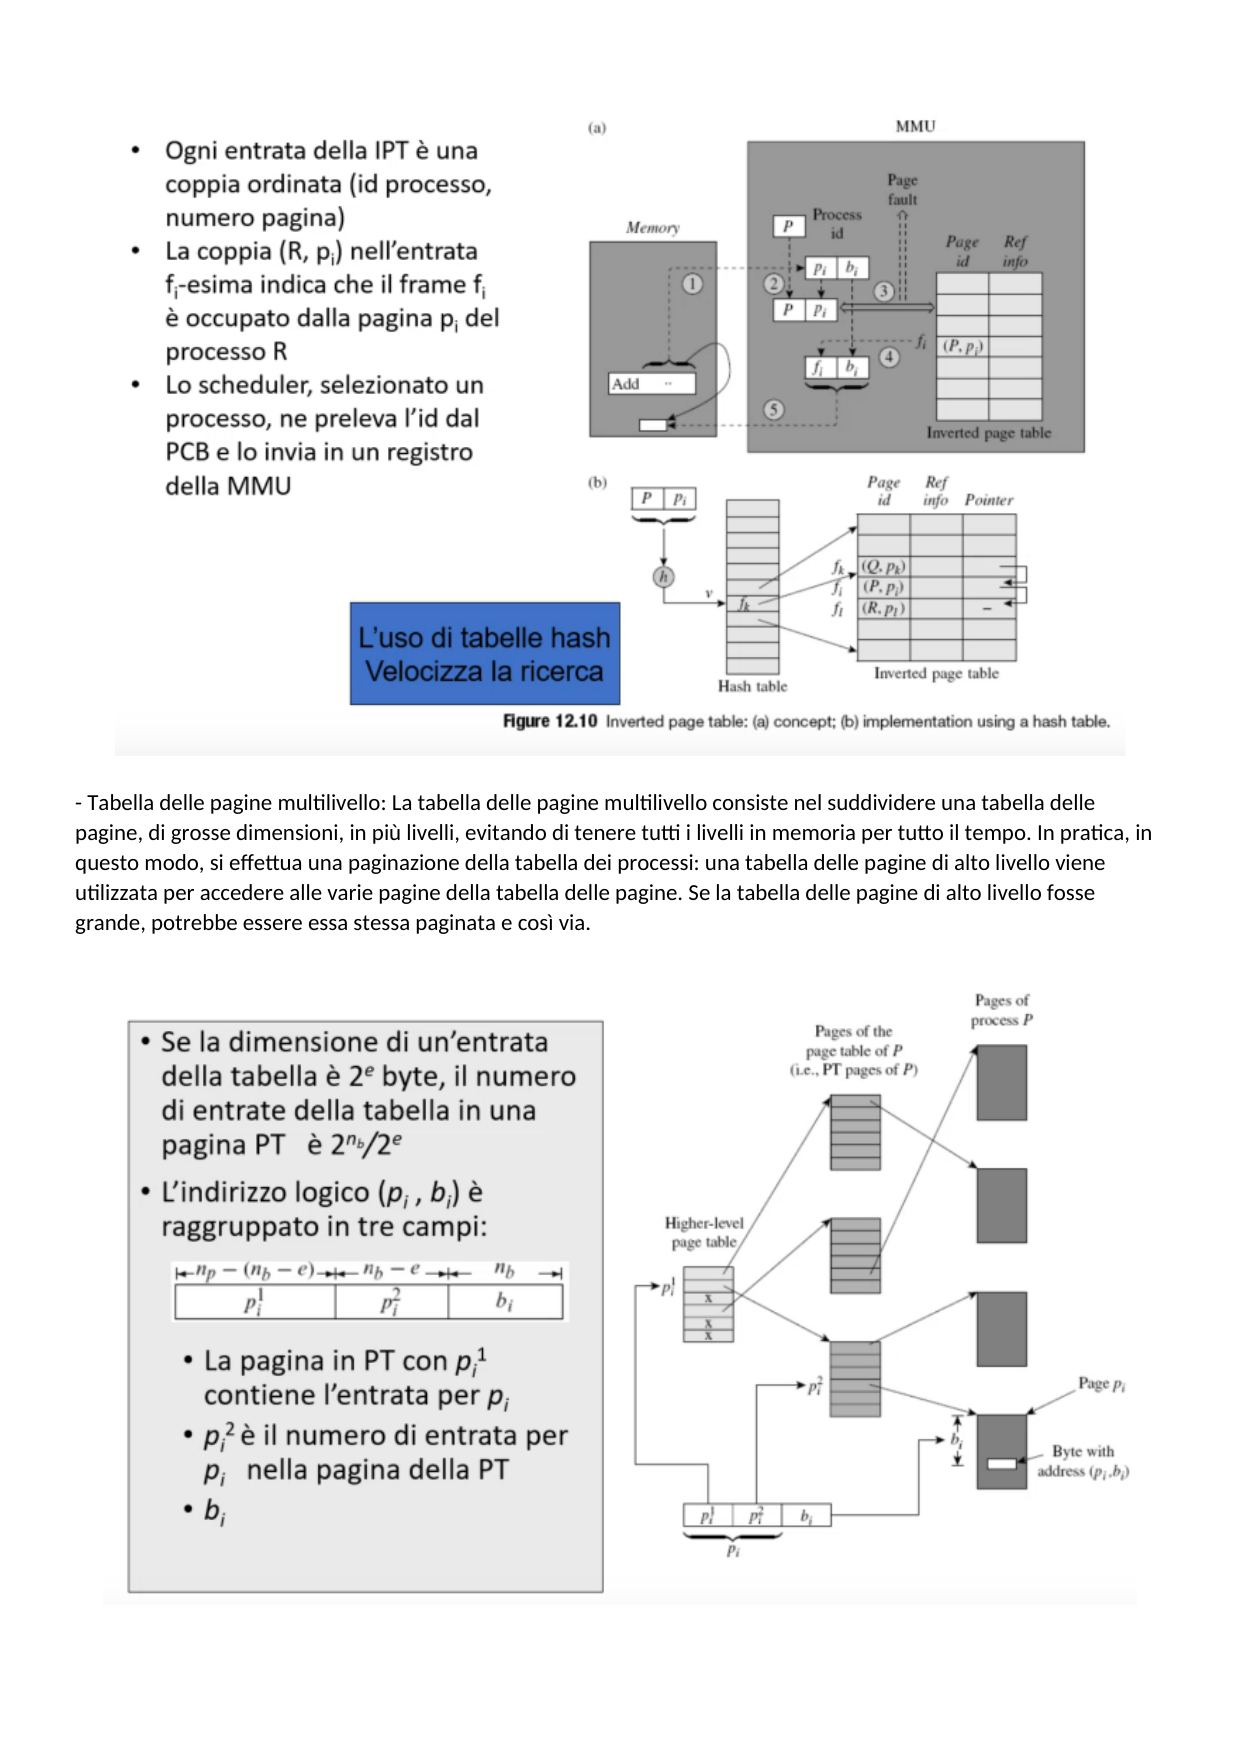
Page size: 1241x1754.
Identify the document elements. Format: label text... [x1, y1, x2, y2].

text - Tabella delle pagine multilivello: La tabella delle pagine multilivello consiste nel suddividere una tabella delle pagine, di grosse dimensioni, in più livelli, evitando di tenere tutti i livelli in memoria per tutto il tempo. In pratica, in questo modo, si effettua una paginazione della tabella dei processi: una tabella delle pagine di alto livello viene utilizzata per accedere alle varie pagine della tabella delle pagine. Se la tabella delle pagine di alto livello fosse grande, potrebbe essere essa stessa paginata e così via. [75, 788, 1165, 937]
picture [103, 968, 1138, 1605]
picture [114, 75, 1126, 756]
